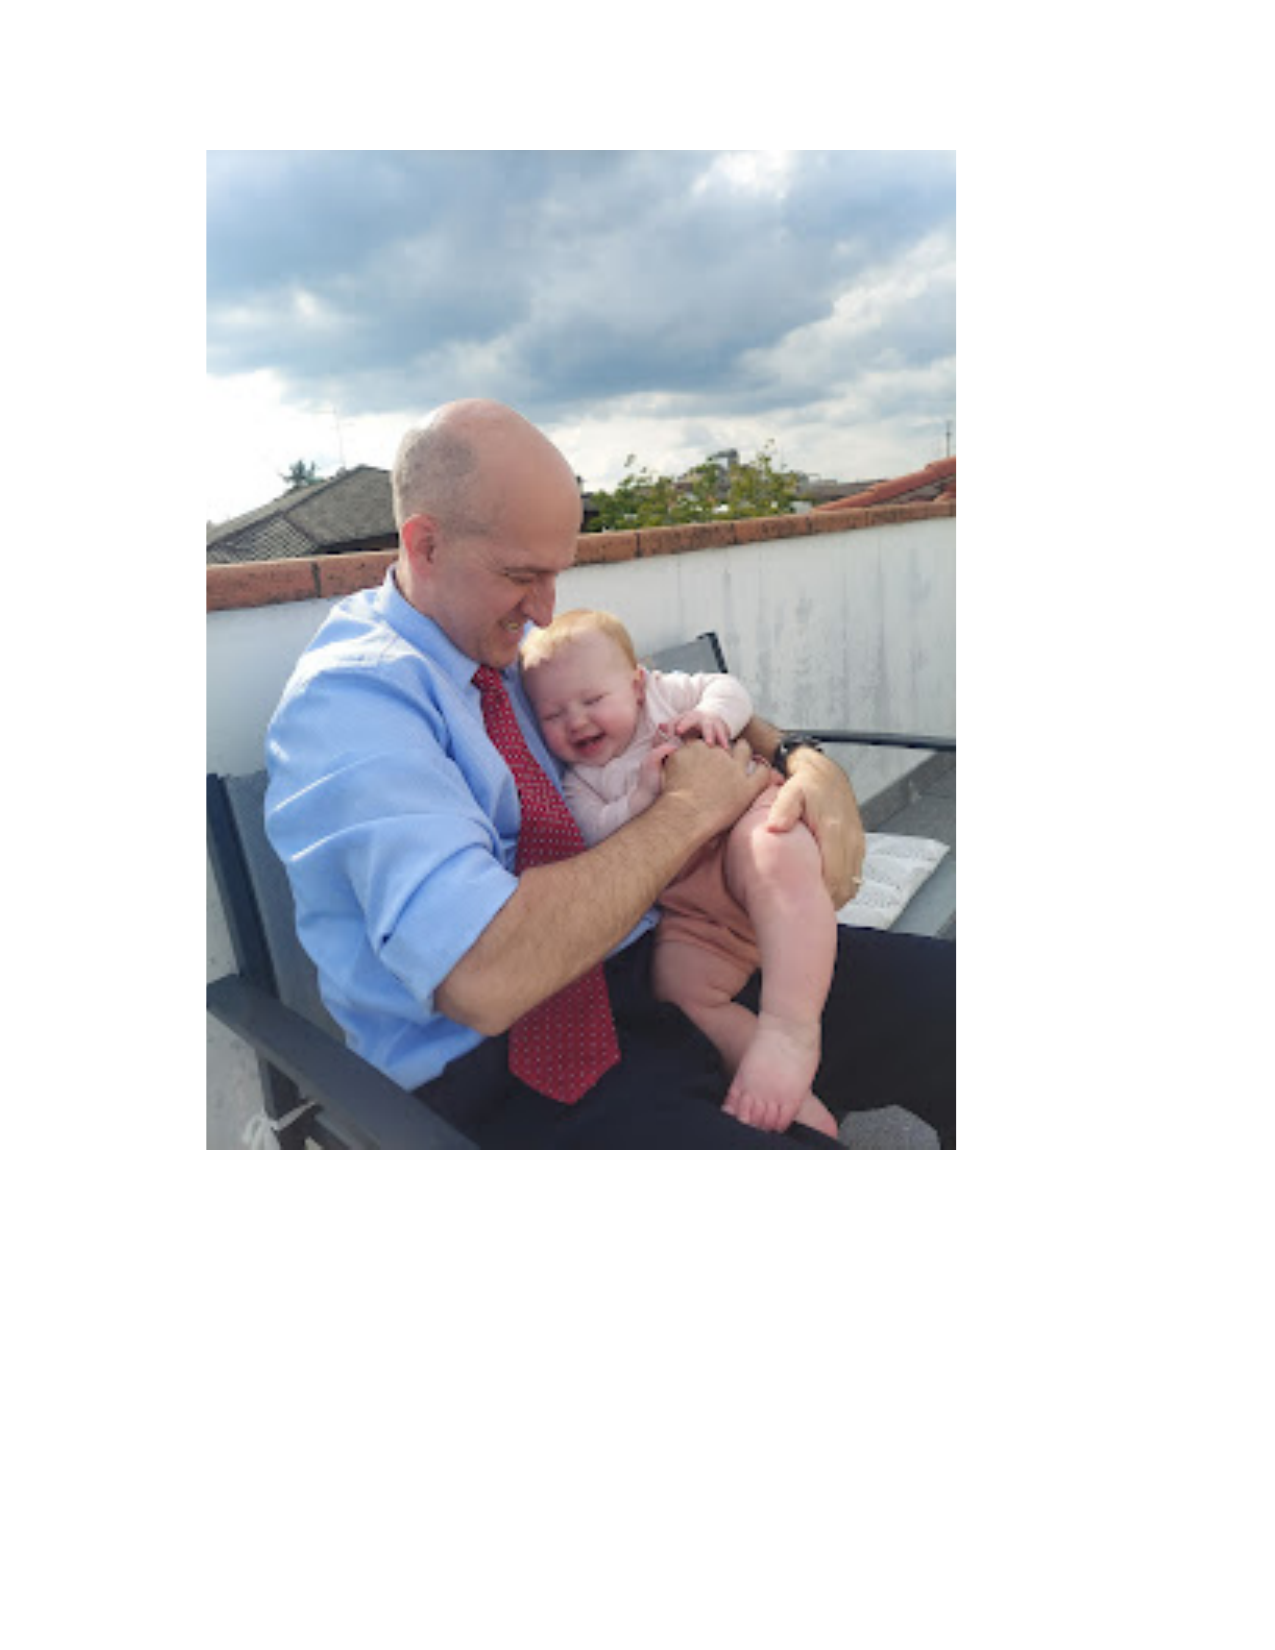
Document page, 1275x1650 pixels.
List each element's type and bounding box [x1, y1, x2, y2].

picture [206, 150, 957, 1150]
